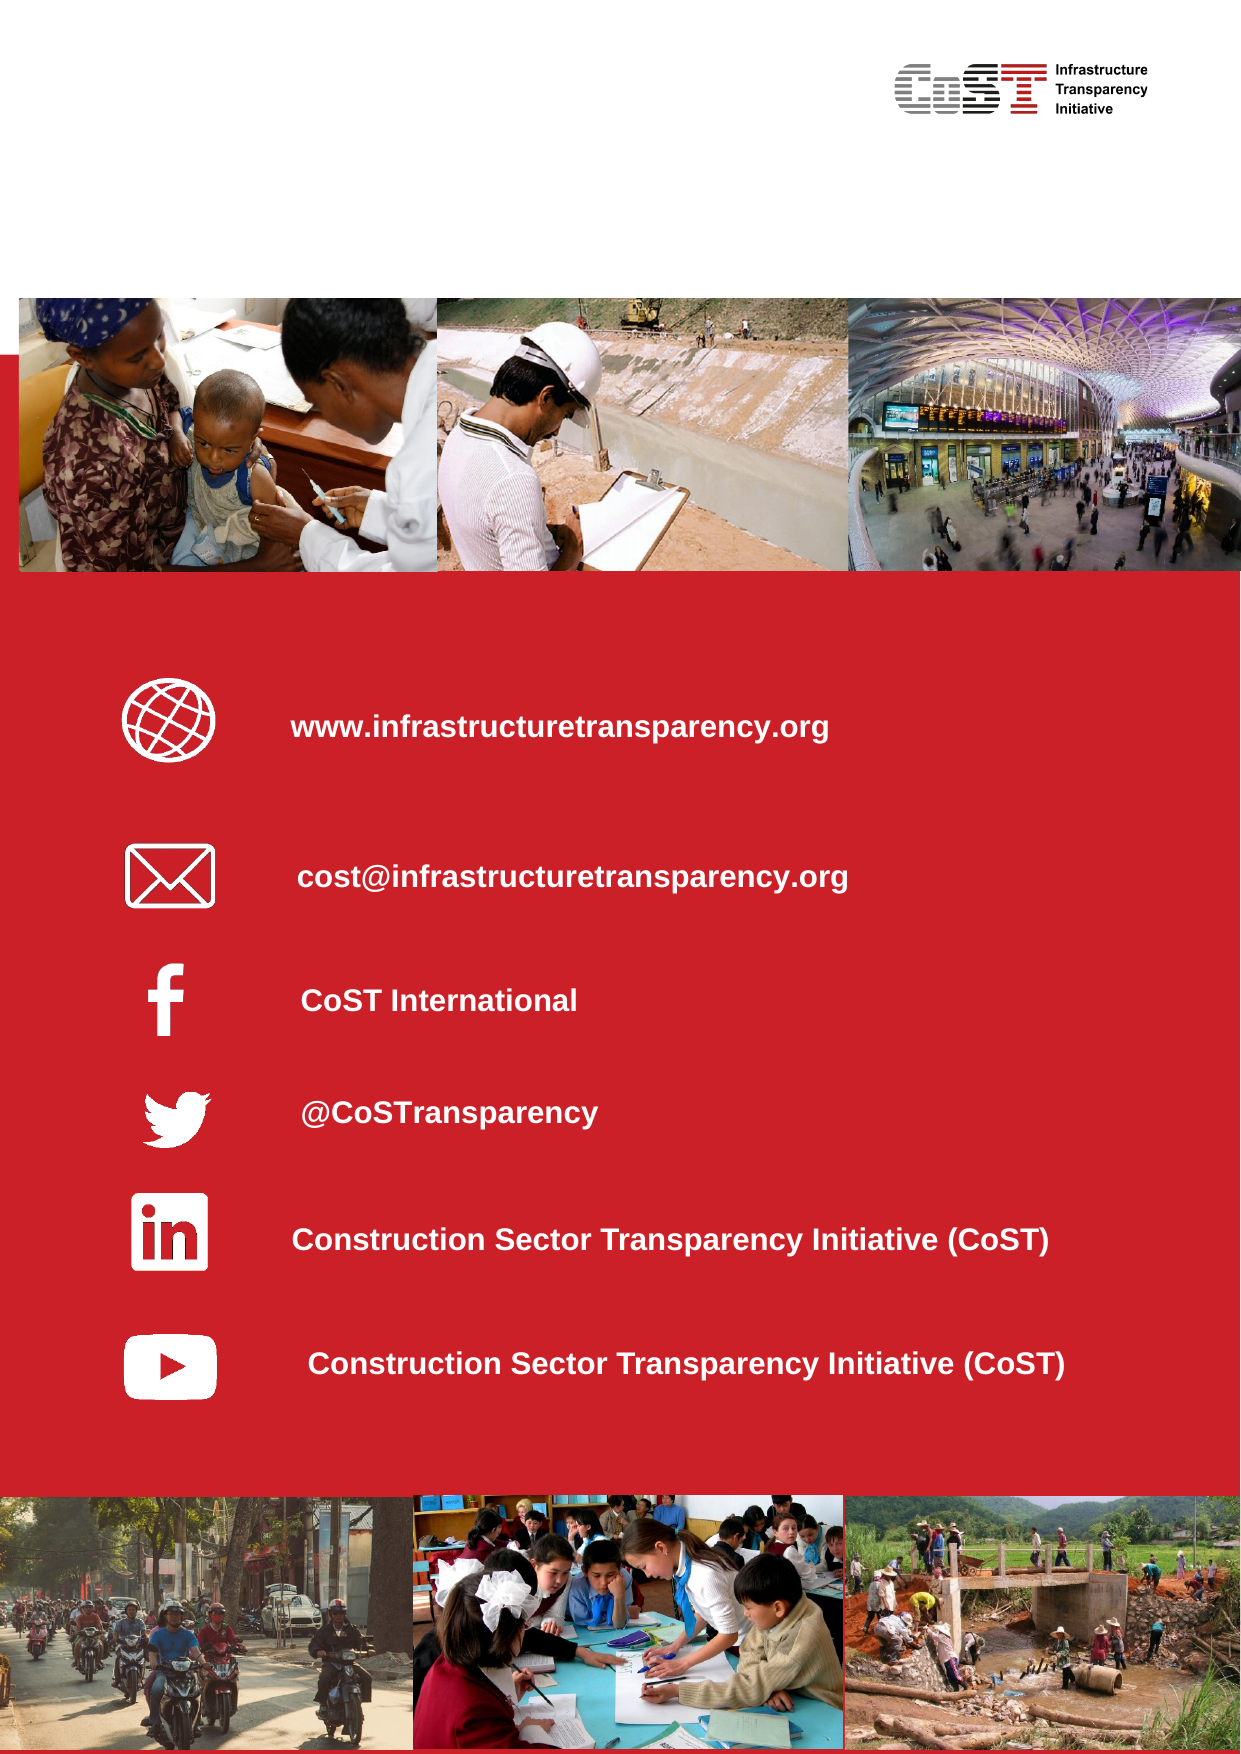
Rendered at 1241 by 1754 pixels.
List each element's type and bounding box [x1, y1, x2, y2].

picture [894, 62, 1147, 116]
picture [131, 1193, 208, 1271]
picture [0, 1495, 843, 1750]
picture [18, 298, 1241, 572]
picture [123, 1334, 217, 1400]
picture [142, 1092, 212, 1148]
picture [124, 843, 216, 909]
picture [120, 677, 216, 763]
picture [117, 951, 213, 1046]
picture [844, 1496, 1241, 1750]
